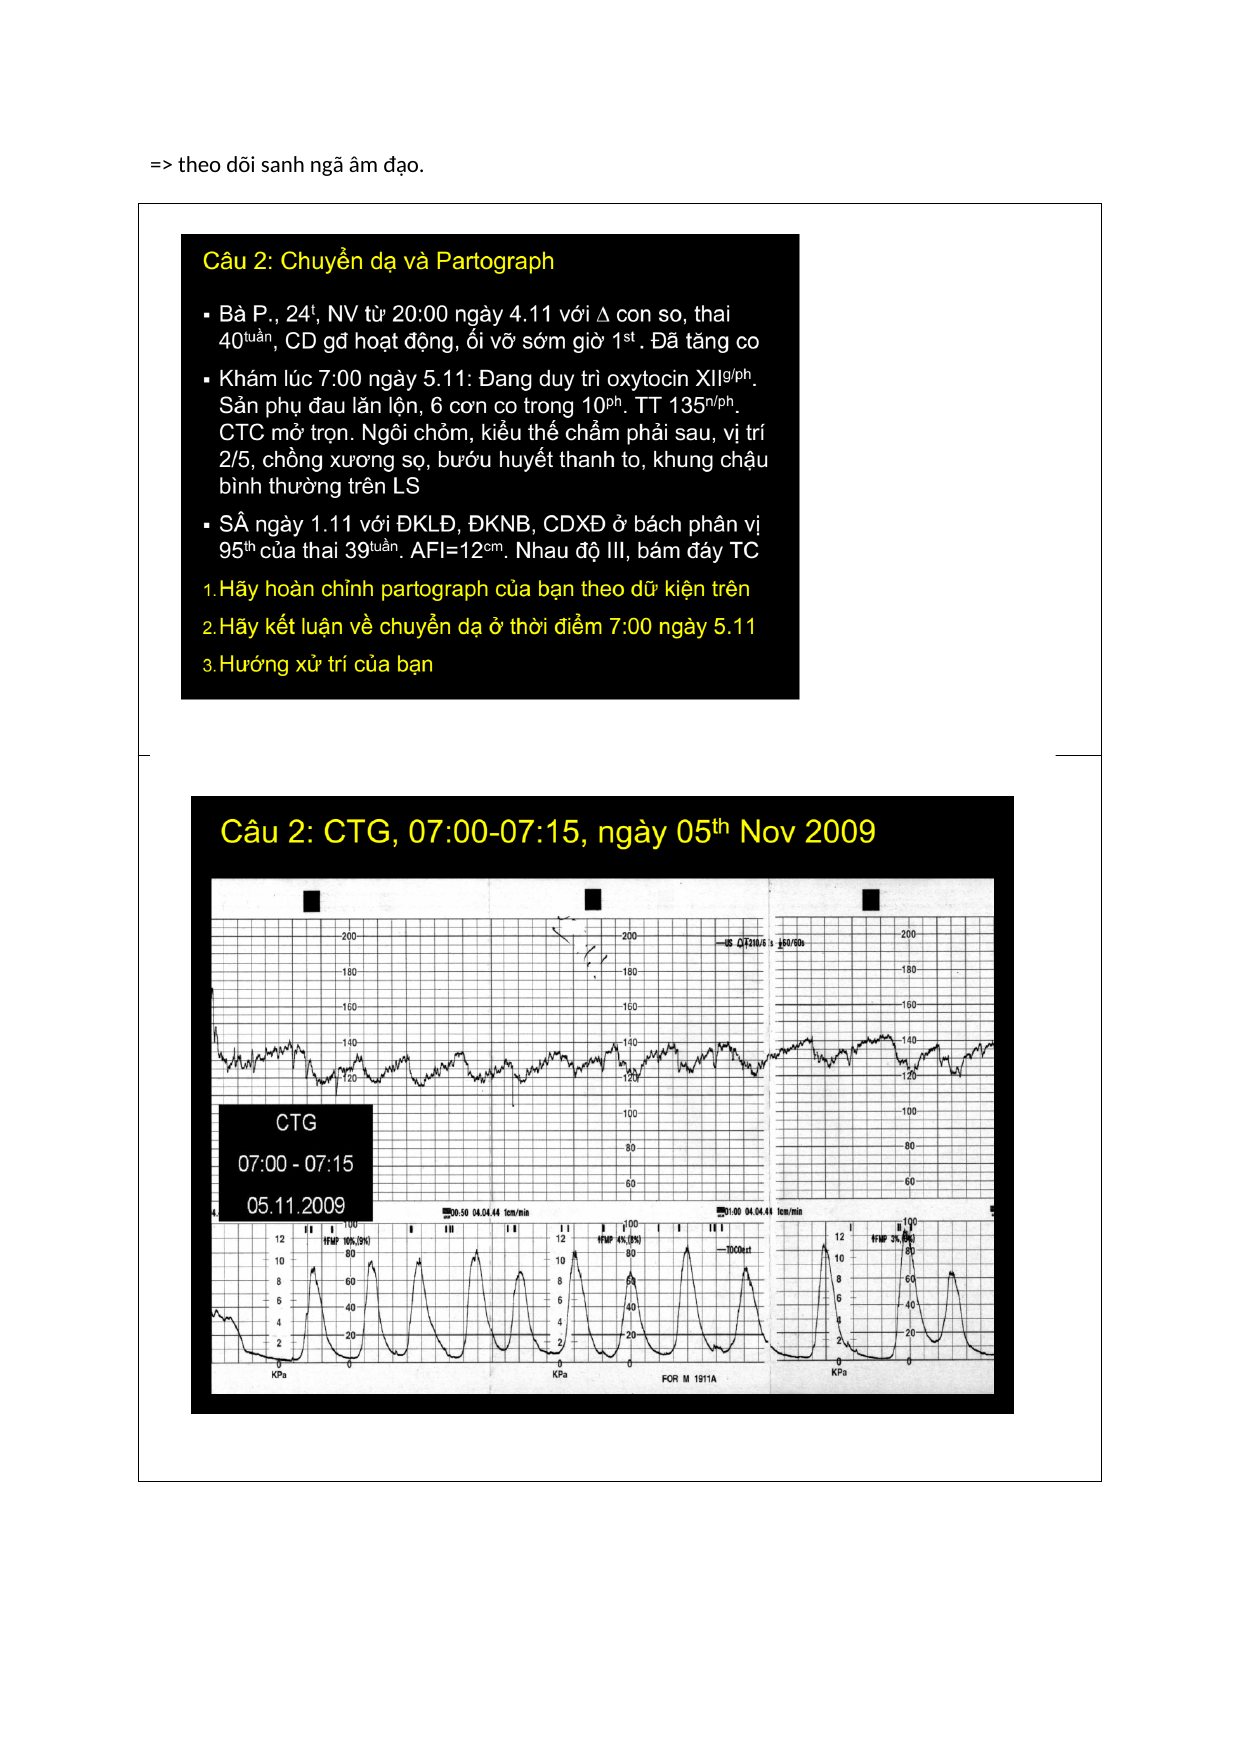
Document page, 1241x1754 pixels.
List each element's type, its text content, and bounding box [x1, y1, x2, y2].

picture [150, 204, 831, 731]
picture [150, 755, 1056, 1456]
table_header [139, 204, 1101, 755]
table_cell [139, 756, 1101, 1481]
text => theo dõi sanh ngã âm đạo. [150, 150, 1090, 178]
